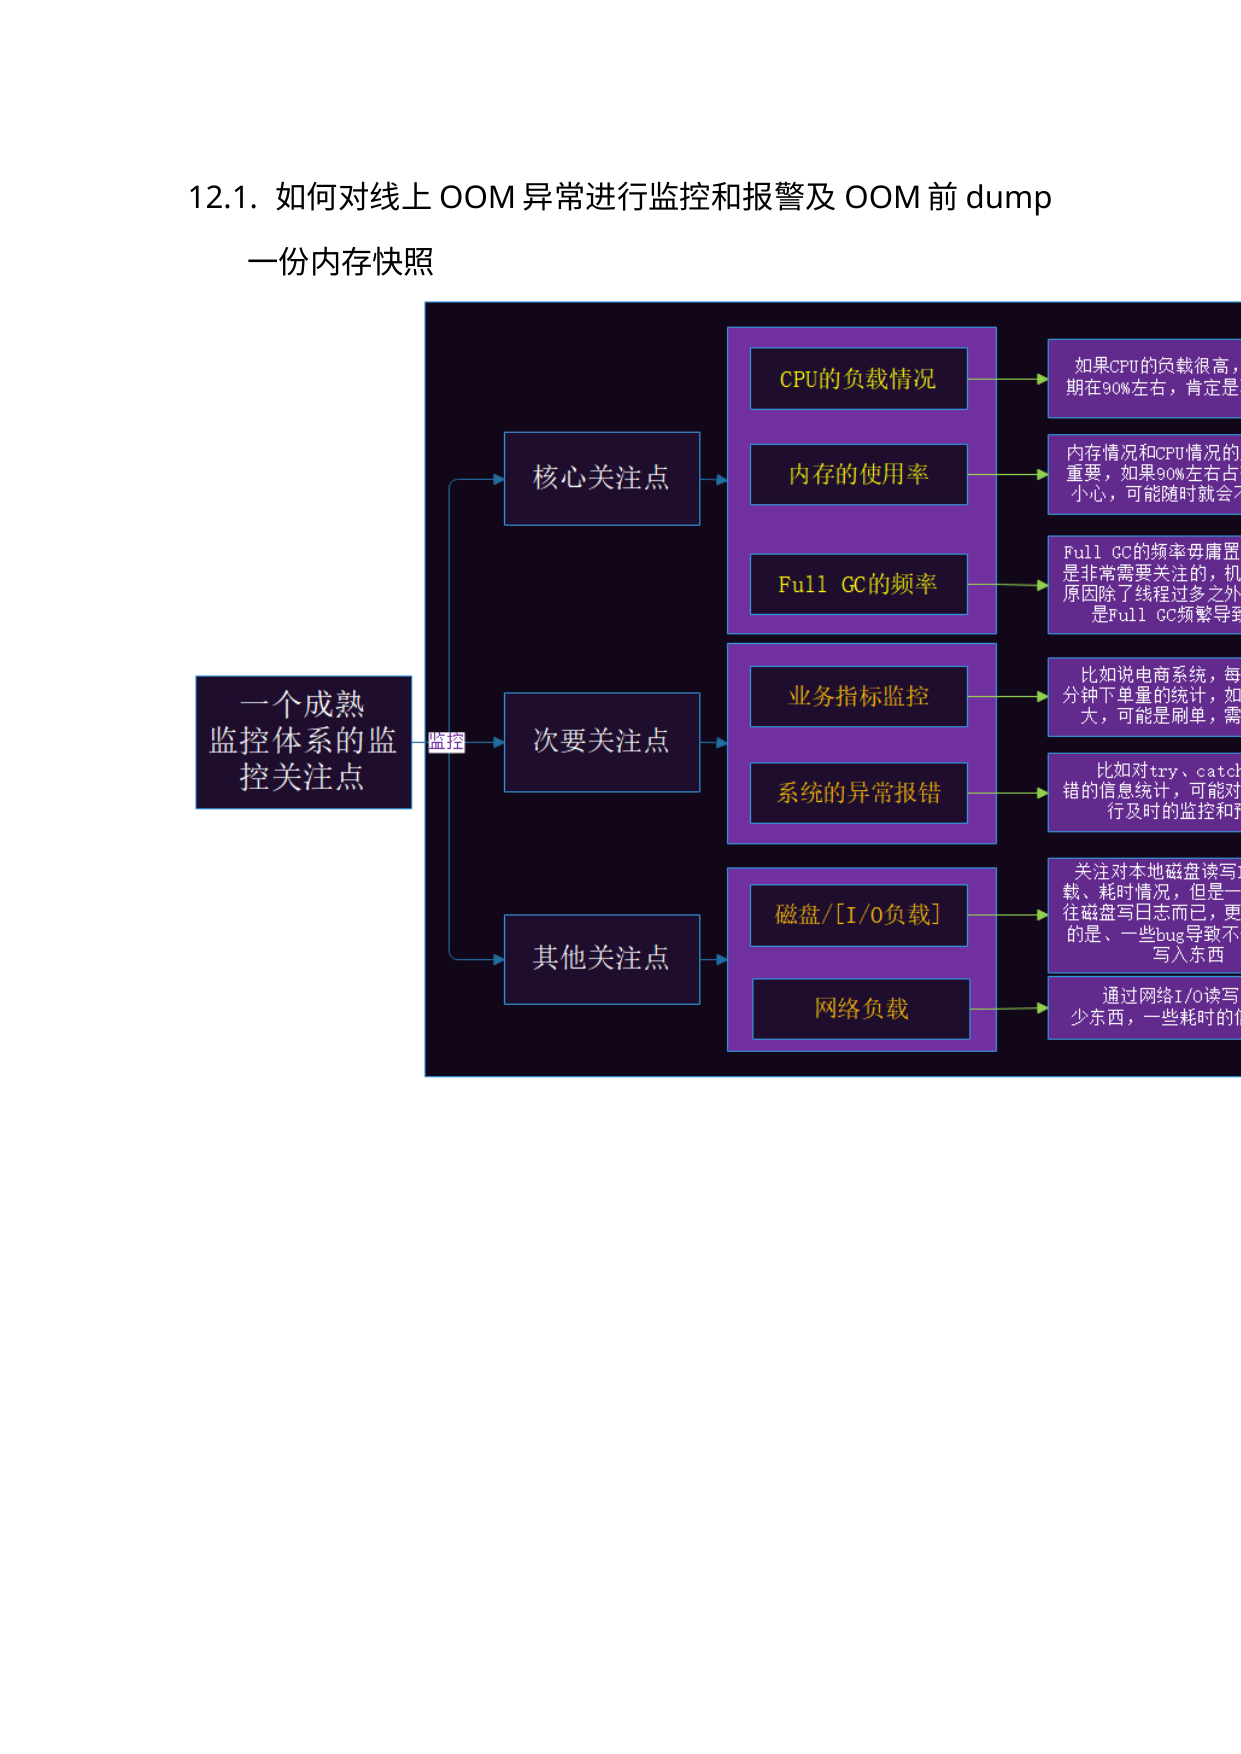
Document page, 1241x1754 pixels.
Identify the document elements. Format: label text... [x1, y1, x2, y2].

subtitle 如何对线上OOM异常进行监控和报警及OOM前dump一份内存快照 [187, 162, 1053, 292]
picture [187, 294, 1241, 1081]
